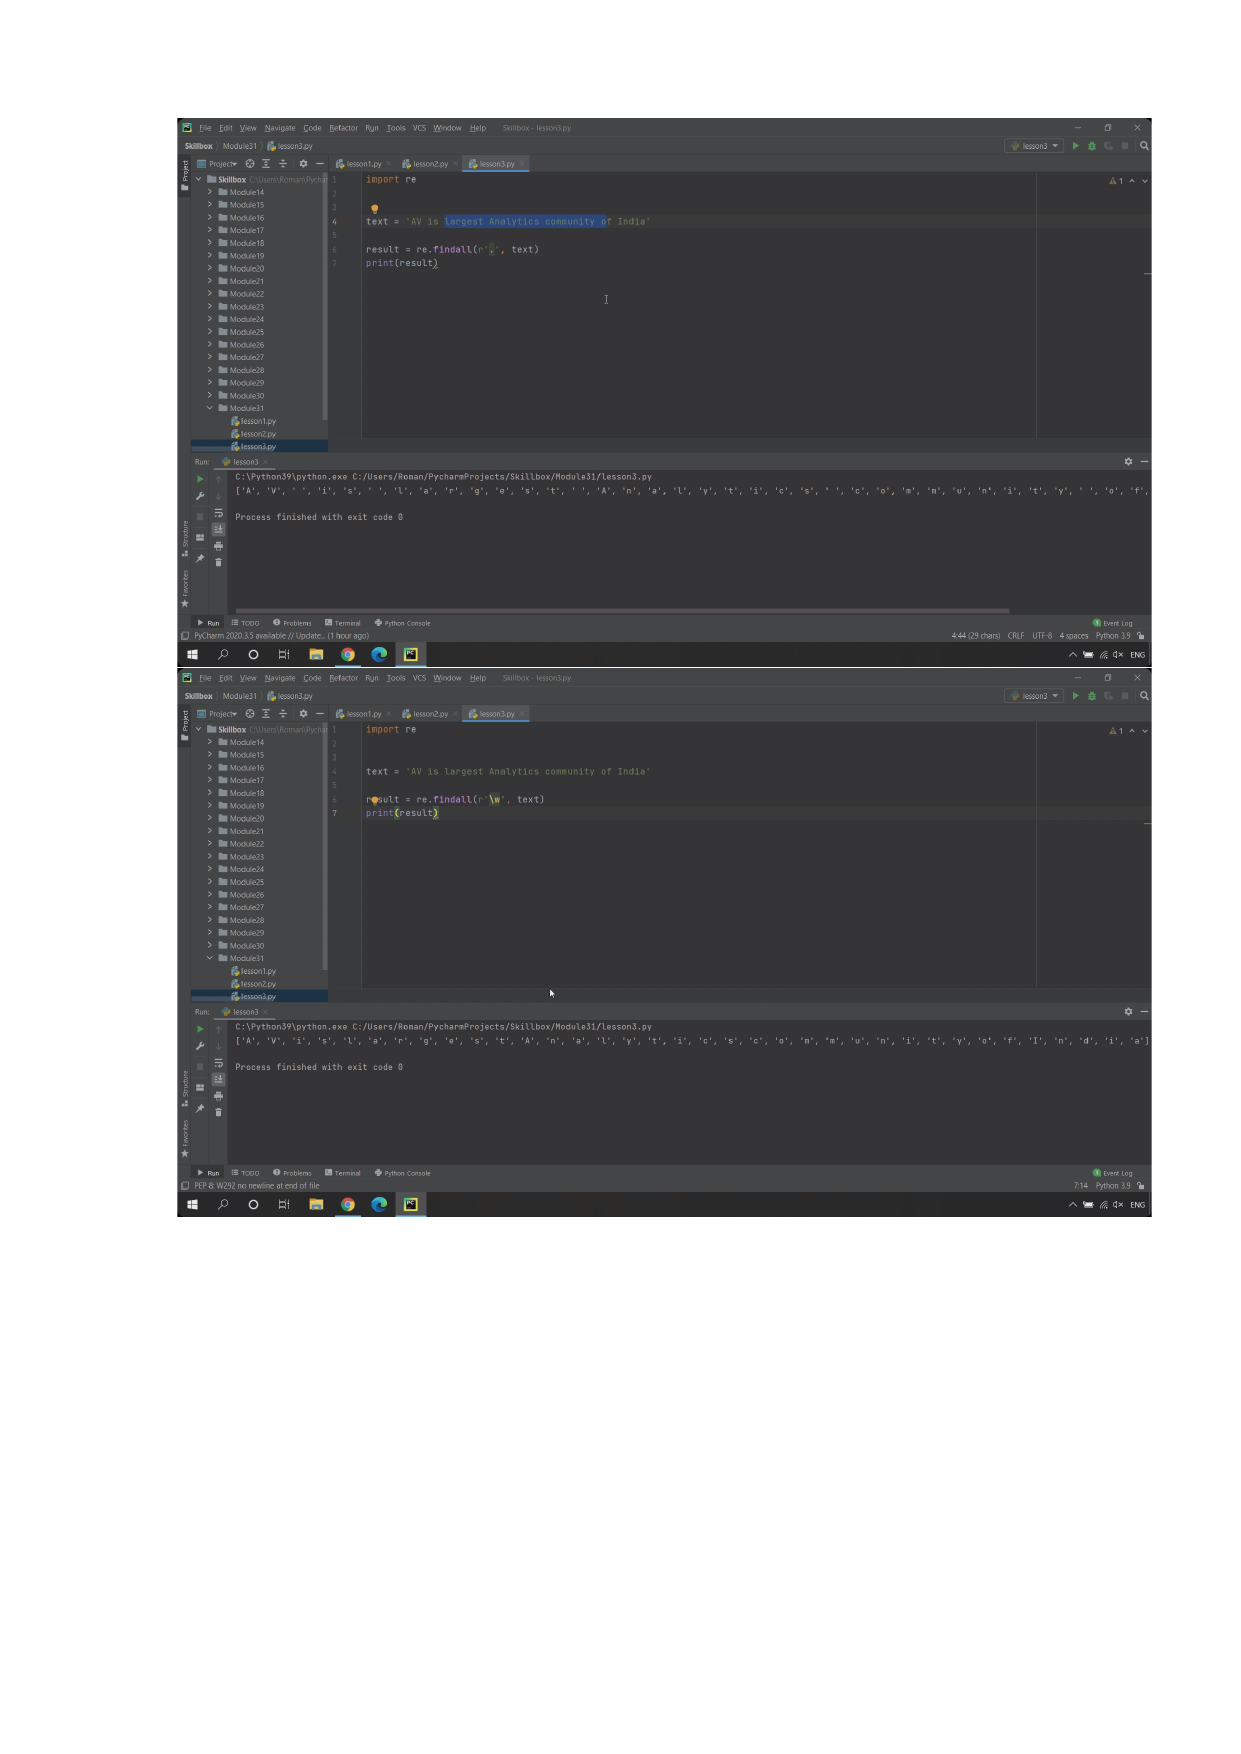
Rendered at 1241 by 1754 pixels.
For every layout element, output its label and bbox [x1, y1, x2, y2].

picture [177, 668, 1152, 1217]
picture [177, 118, 1152, 667]
